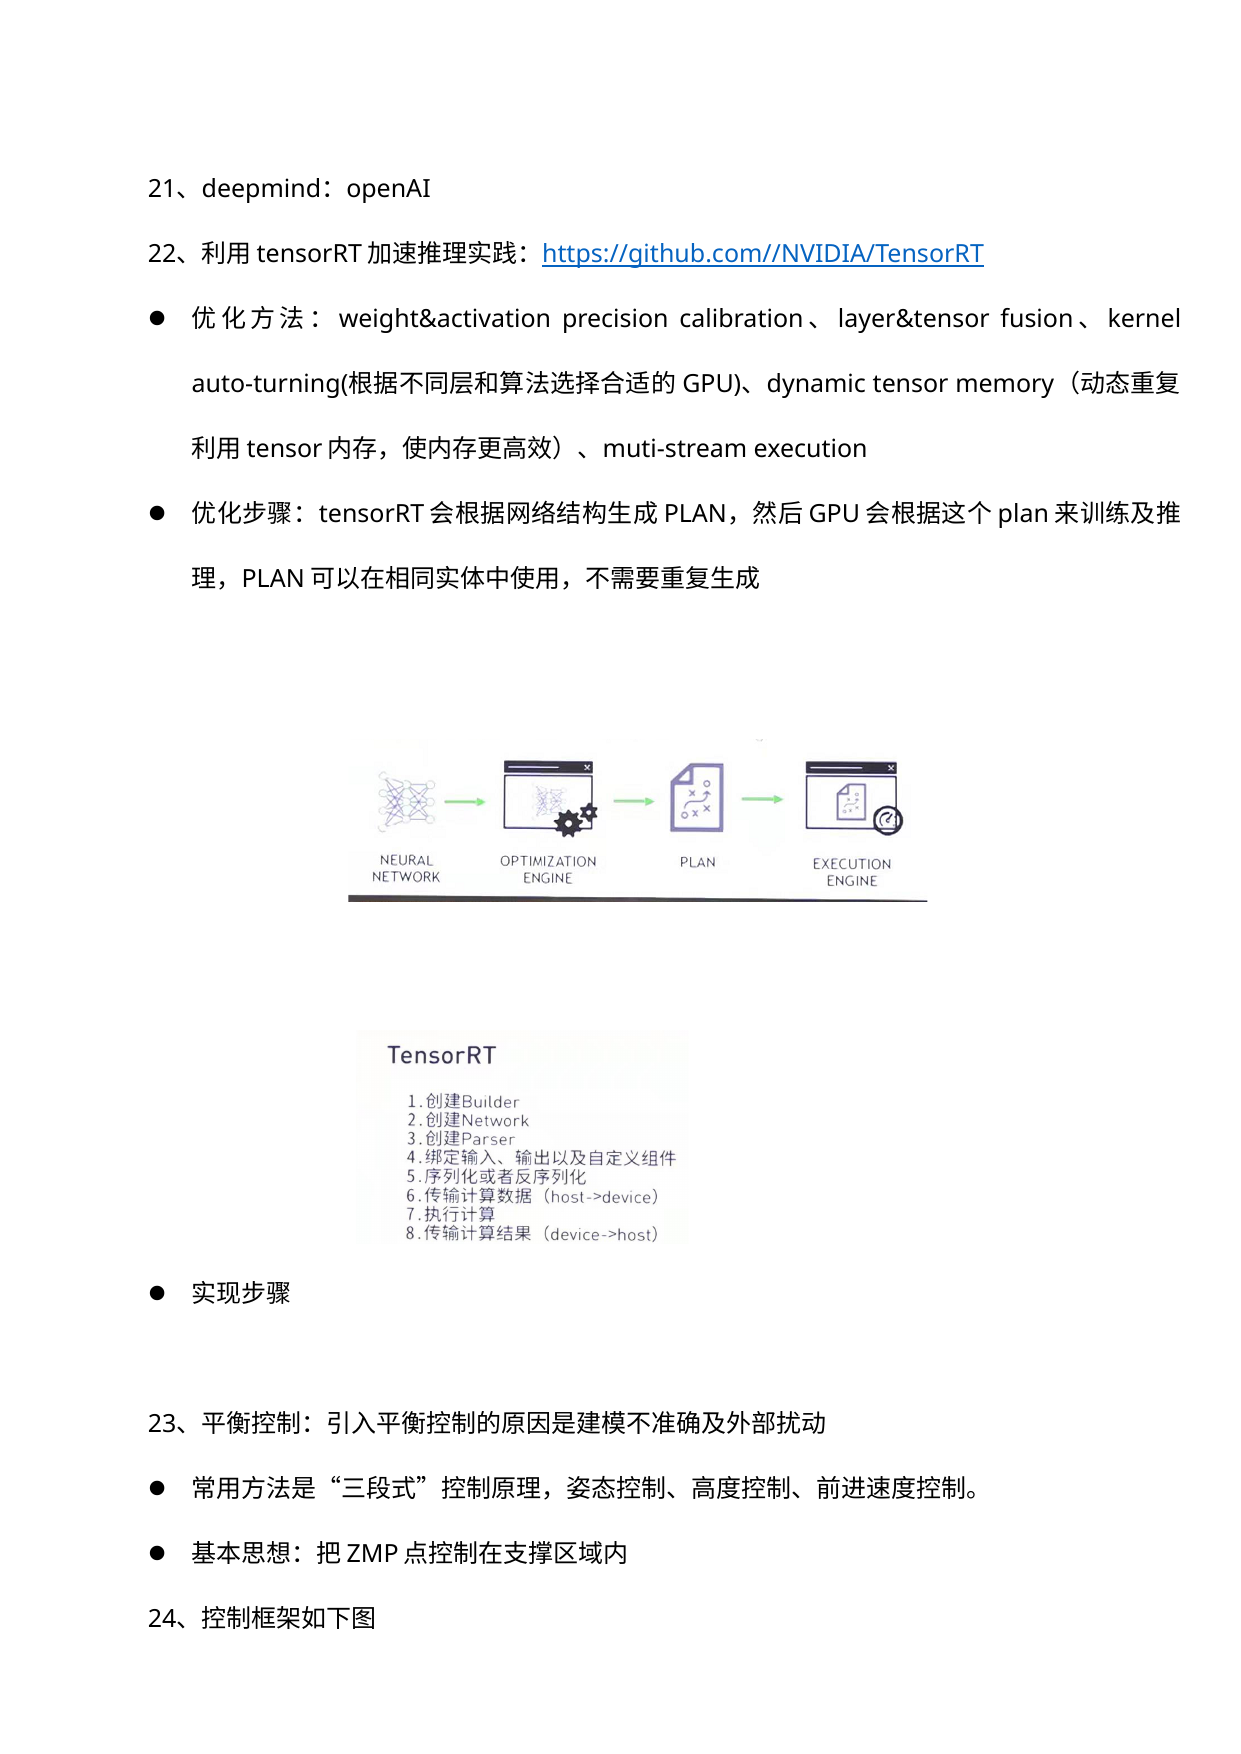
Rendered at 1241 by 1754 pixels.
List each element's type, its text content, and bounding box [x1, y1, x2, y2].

list 平衡控制：引入平衡控制的原因是建模不准确及外部扰动 [148, 1389, 1181, 1454]
list 常用方法是“三段式”控制原理，姿态控制、高度控制、前进速度控制。 [148, 1454, 1181, 1519]
list 基本思想：把ZMP点控制在支撑区域内 [148, 1519, 1181, 1584]
picture [348, 739, 928, 902]
list 优化步骤：tensorRT会根据网络结构生成PLAN，然后GPU会根据这个plan来训练及推理，PLAN可以在相同实体中使用，不需要重复生成 [148, 479, 1181, 609]
list 利用tensorRT加速推理实践：https://github.com//NVIDIA/TensorRT [148, 219, 1181, 284]
picture [356, 1030, 689, 1244]
list deepmind：openAI [148, 154, 1181, 219]
list 控制框架如下图 [148, 1584, 1181, 1649]
list 优化方法：weight&activation precision calibration、layer&tensor fusion、kernel auto-turning(根据不同层和算法选择合适的GPU)、dynamic tensor memory（动态重复利用tensor内存，使内存更高效）、muti-stream execution [148, 284, 1181, 479]
list 实现步骤 [148, 967, 1181, 1324]
